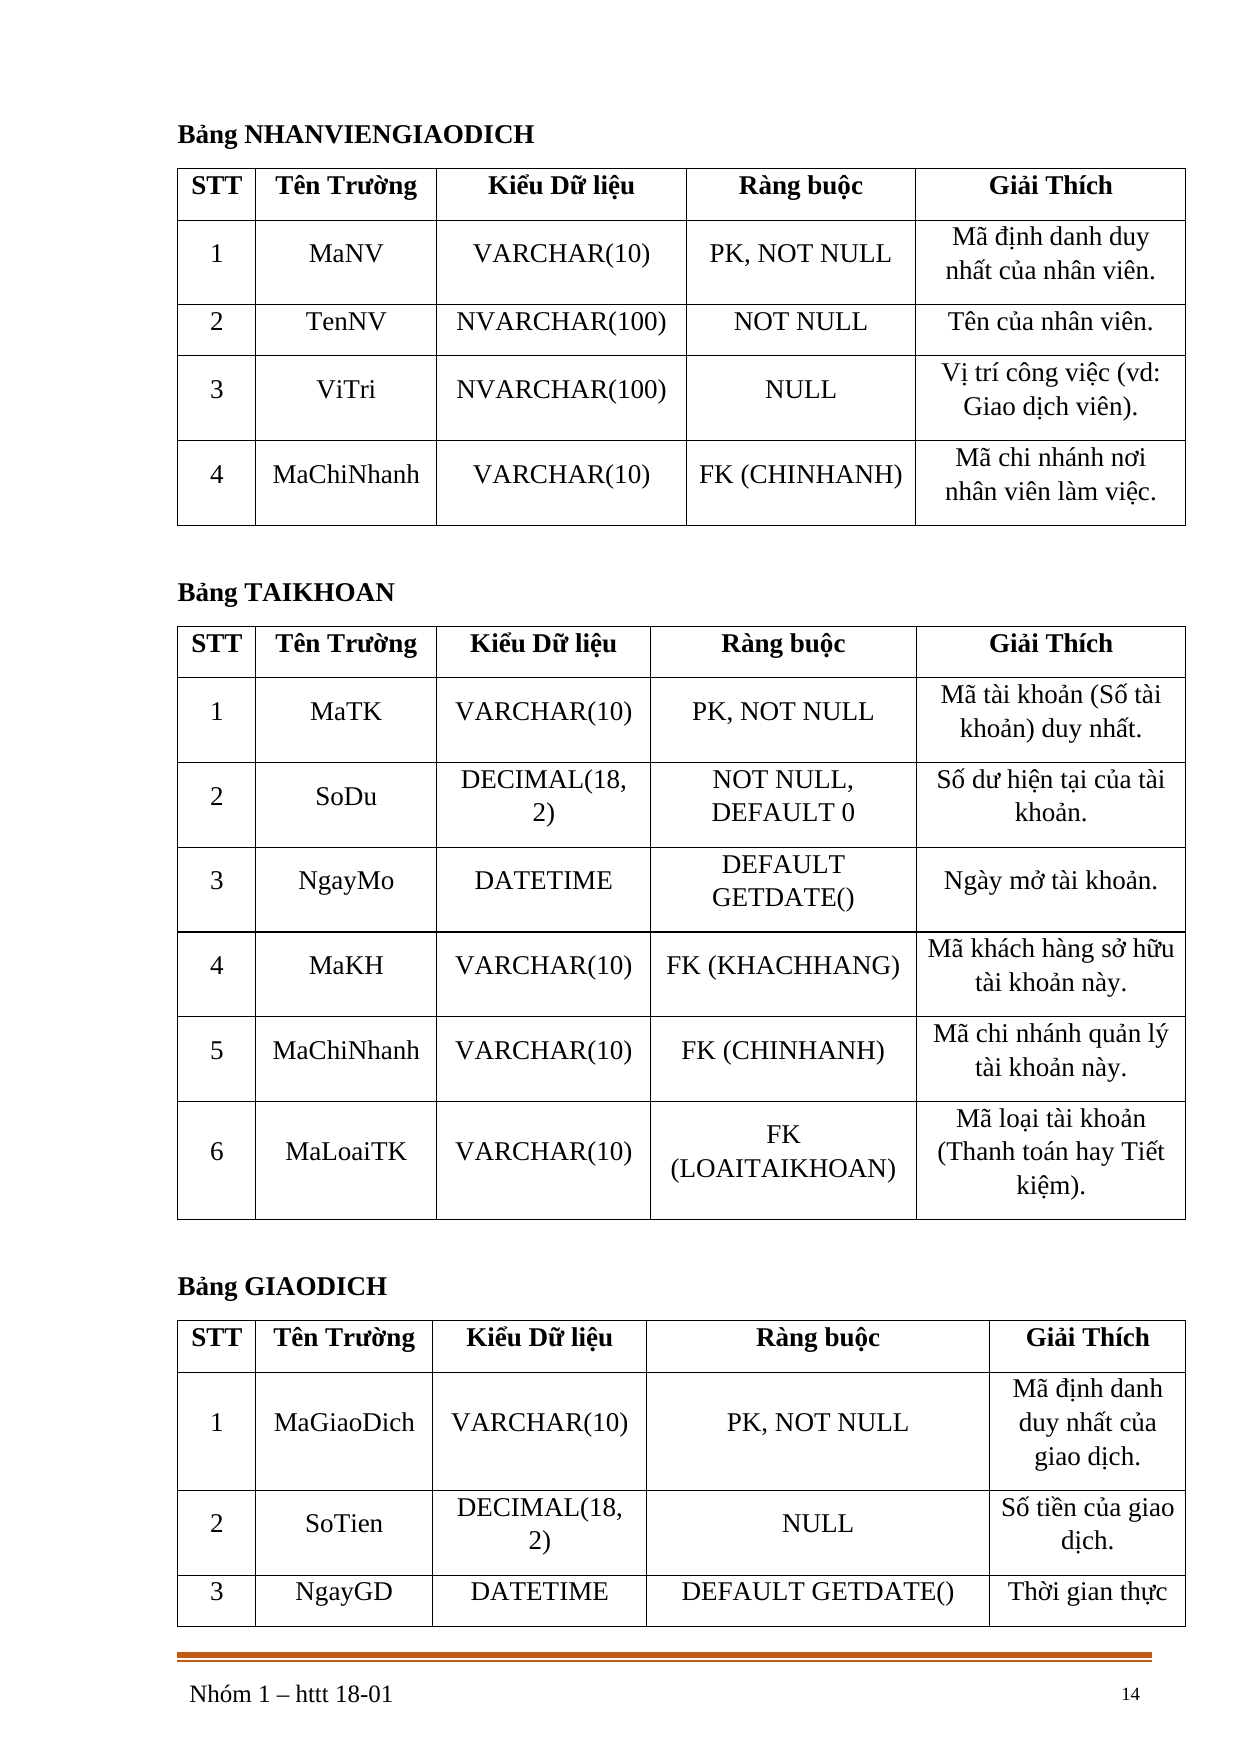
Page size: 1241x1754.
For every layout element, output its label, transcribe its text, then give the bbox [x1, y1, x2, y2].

table_cell Vị trí công việc (vd: Giao dịch viên). [916, 356, 1185, 440]
table_header Tên Trường [256, 1321, 432, 1372]
text Bảng NHANVIENGIAODICH [177, 118, 1152, 149]
table_cell DEFAULT GETDATE() [647, 1576, 989, 1626]
table_cell MaChiNhanh [256, 441, 436, 525]
table_cell VARCHAR(10) [437, 1017, 650, 1101]
table_cell VARCHAR(10) [437, 678, 650, 762]
table_cell VARCHAR(10) [437, 1102, 650, 1219]
table_header Ràng buộc [647, 1321, 989, 1372]
table_cell DATETIME [433, 1576, 646, 1626]
text Bảng TAIKHOAN [177, 576, 1152, 607]
table_cell 3 [178, 1576, 255, 1626]
table_header Kiểu Dữ liệu [437, 169, 686, 219]
table_cell SoDu [256, 763, 436, 847]
table_header STT [178, 169, 255, 219]
table_cell NOT NULL [687, 305, 915, 355]
table_cell FK (LOAITAIKHOAN) [651, 1102, 916, 1219]
table_header Tên Trường [256, 169, 436, 219]
table_cell DATETIME [437, 848, 650, 931]
table_cell NULL [687, 356, 915, 440]
table_cell TenNV [256, 305, 436, 355]
table_cell NgayGD [256, 1576, 432, 1626]
table_cell 1 [178, 221, 255, 304]
table_cell Mã tài khoản (Số tài khoản) duy nhất. [917, 678, 1185, 762]
table_cell 6 [178, 1102, 255, 1219]
table_header Ràng buộc [651, 627, 916, 677]
table_cell 4 [178, 441, 255, 525]
table_cell MaGiaoDich [256, 1373, 432, 1490]
table_cell MaNV [256, 221, 436, 304]
table_cell Số dư hiện tại của tài khoản. [917, 763, 1185, 847]
table_cell ViTri [256, 356, 436, 440]
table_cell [990, 1576, 1185, 1626]
table_header Ràng buộc [687, 169, 915, 219]
table_cell NVARCHAR(100) [437, 305, 686, 355]
table_header Kiểu Dữ liệu [437, 627, 650, 677]
table_cell NgayMo [256, 848, 436, 931]
table_cell Tên của nhân viên. [916, 305, 1185, 355]
table_cell Mã chi nhánh nơi nhân viên làm việc. [916, 441, 1185, 525]
table_cell Ngày mở tài khoản. [917, 848, 1185, 931]
table_cell 2 [178, 305, 255, 355]
table_cell Mã khách hàng sở hữu tài khoản này. [917, 933, 1185, 1016]
table_cell FK (CHINHANH) [687, 441, 915, 525]
table_cell Mã định danh duy nhất của giao dịch. [990, 1373, 1185, 1490]
table_cell 3 [178, 848, 255, 931]
table_cell VARCHAR(10) [433, 1373, 646, 1490]
table_cell VARCHAR(10) [437, 441, 686, 525]
table_cell PK, NOT NULL [687, 221, 915, 304]
table_cell PK, NOT NULL [651, 678, 916, 762]
table_cell Số tiền của giao dịch. [990, 1491, 1185, 1574]
table_cell 2 [178, 1491, 255, 1574]
table_cell MaTK [256, 678, 436, 762]
table_cell DECIMAL(18, 2) [437, 763, 650, 847]
table_cell NVARCHAR(100) [437, 356, 686, 440]
table_cell 3 [178, 356, 255, 440]
table_cell 2 [178, 763, 255, 847]
table_cell PK, NOT NULL [647, 1373, 989, 1490]
table_header STT [178, 627, 255, 677]
table_cell SoTien [256, 1491, 432, 1574]
table_cell Mã chi nhánh quản lý tài khoản này. [917, 1017, 1185, 1101]
table_cell FK (CHINHANH) [651, 1017, 916, 1101]
table_header STT [178, 1321, 255, 1372]
table_cell NOT NULL, DEFAULT 0 [651, 763, 916, 847]
table_cell MaChiNhanh [256, 1017, 436, 1101]
table_header Giải Thích [916, 169, 1185, 219]
table_cell 4 [178, 933, 255, 1016]
table_cell DECIMAL(18, 2) [433, 1491, 646, 1574]
table_cell 5 [178, 1017, 255, 1101]
table_header Giải Thích [917, 627, 1185, 677]
table_cell 1 [178, 1373, 255, 1490]
table_cell VARCHAR(10) [437, 221, 686, 304]
table_cell NULL [647, 1491, 989, 1574]
table_cell 1 [178, 678, 255, 762]
text Bảng GIAODICH [177, 1270, 1152, 1301]
table_cell VARCHAR(10) [437, 933, 650, 1016]
table_cell Mã loại tài khoản (Thanh toán hay Tiết kiệm). [917, 1102, 1185, 1219]
table_cell FK (KHACHHANG) [651, 933, 916, 1016]
table_cell MaKH [256, 933, 436, 1016]
table_cell Mã định danh duy nhất của nhân viên. [916, 221, 1185, 304]
table_header Tên Trường [256, 627, 436, 677]
table_cell DEFAULT GETDATE() [651, 848, 916, 931]
table_header Kiểu Dữ liệu [433, 1321, 646, 1372]
table_cell MaLoaiTK [256, 1102, 436, 1219]
table_header Giải Thích [990, 1321, 1185, 1372]
